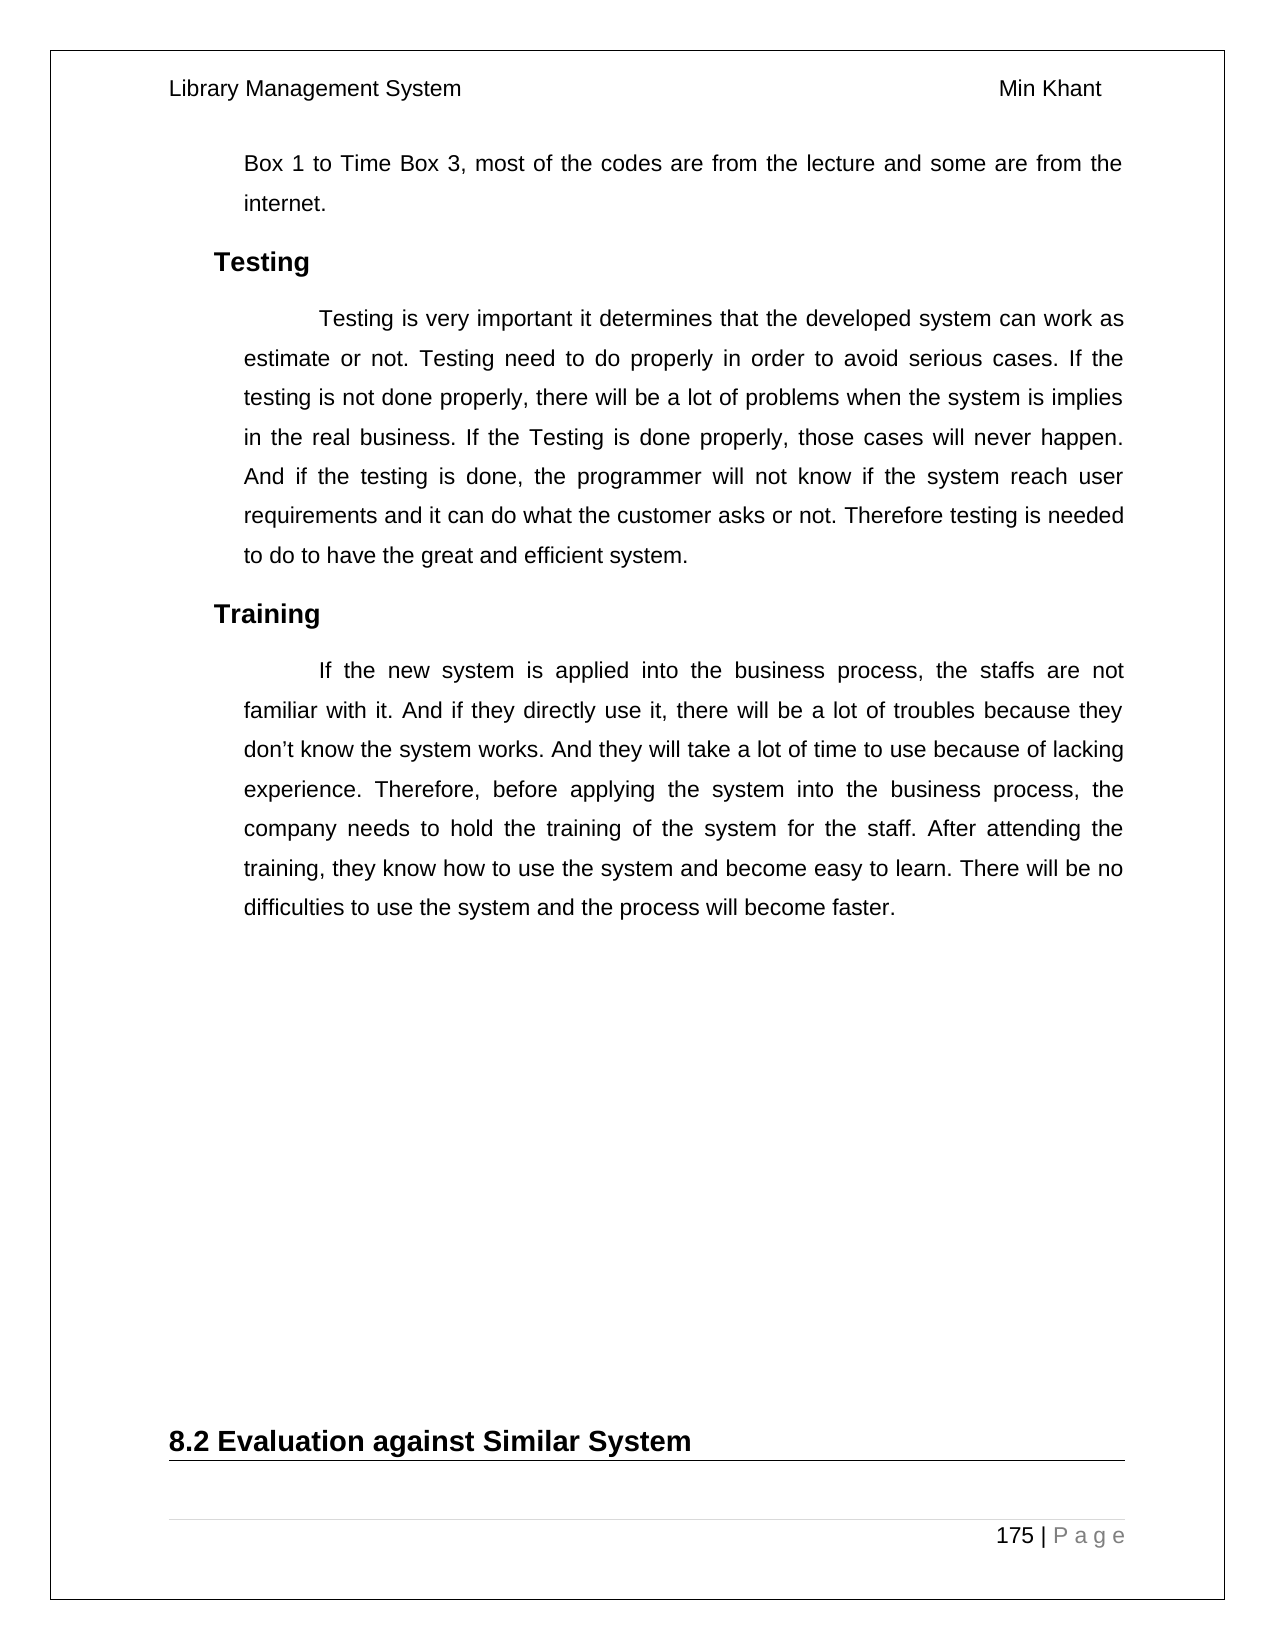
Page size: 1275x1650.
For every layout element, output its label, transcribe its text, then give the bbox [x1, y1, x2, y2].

subtitle 8.2 Evaluation against Similar System [169, 1424, 1125, 1460]
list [244, 150, 1125, 216]
list Testing is very important it determines that the developed system can work as estimate or not. Testing need to do properly in order to avoid serious cases. If the testing is not done properly, there will be a lot of problems when the system is implies in the real business. If the Testing is done properly, those cases will never happen. And if the testing is done, the programmer will not know if the system reach user requirements and it can do what the customer asks or not. Therefore testing is needed to do to have the great and efficient system. [244, 305, 1125, 568]
subtitle Testing [214, 246, 1125, 277]
subtitle Training [214, 598, 1125, 629]
list If the new system is applied into the business process, the staffs are not familiar with it. And if they directly use it, there will be a lot of troubles because they don’t know the system works. And they will take a lot of time to use because of lacking experience. Therefore, before applying the system into the business process, the company needs to hold the training of the system for the staff. After attending the training, they know how to use the system and become easy to learn. There will be no difficulties to use the system and the process will become faster. [244, 657, 1125, 921]
